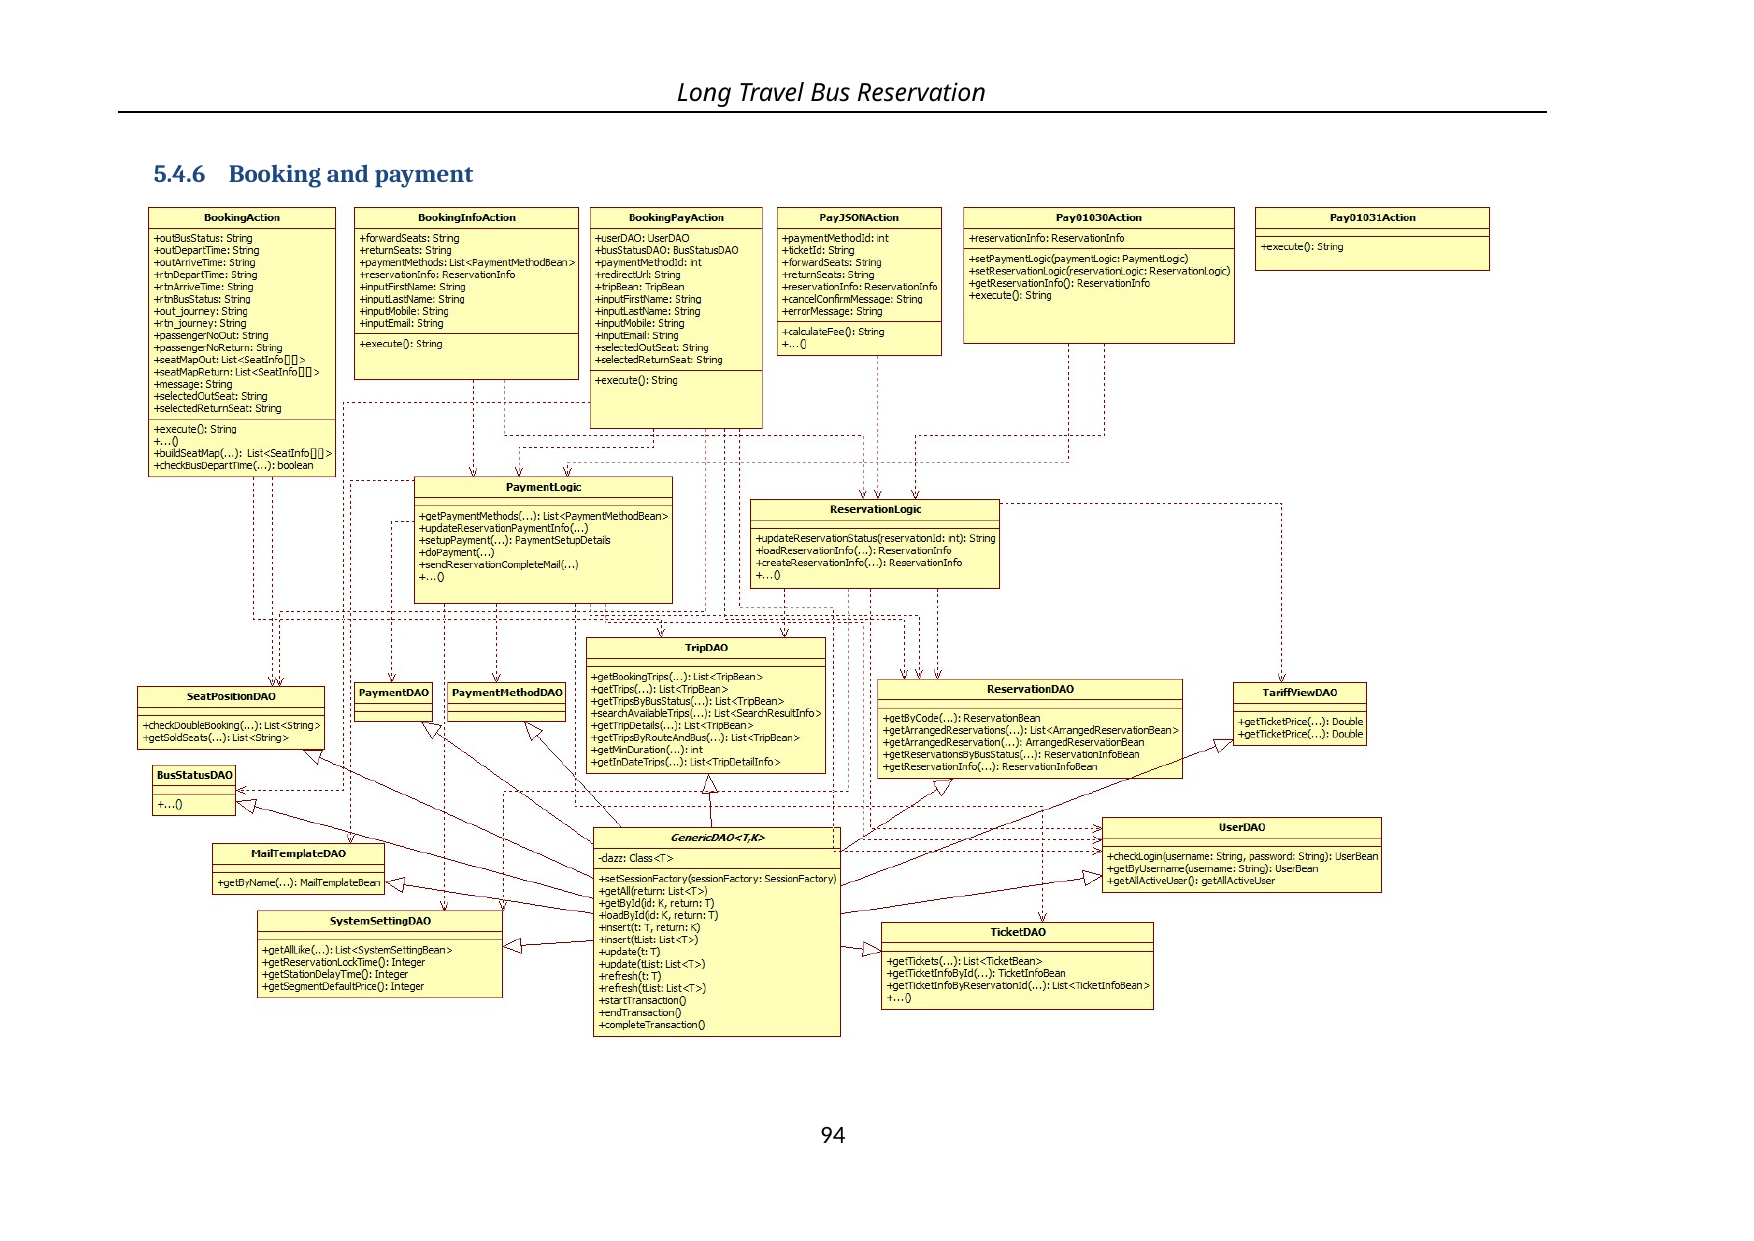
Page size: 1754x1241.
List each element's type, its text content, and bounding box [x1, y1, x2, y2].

picture [118, 188, 1508, 1055]
subtitle Booking and payment [153, 160, 1547, 189]
